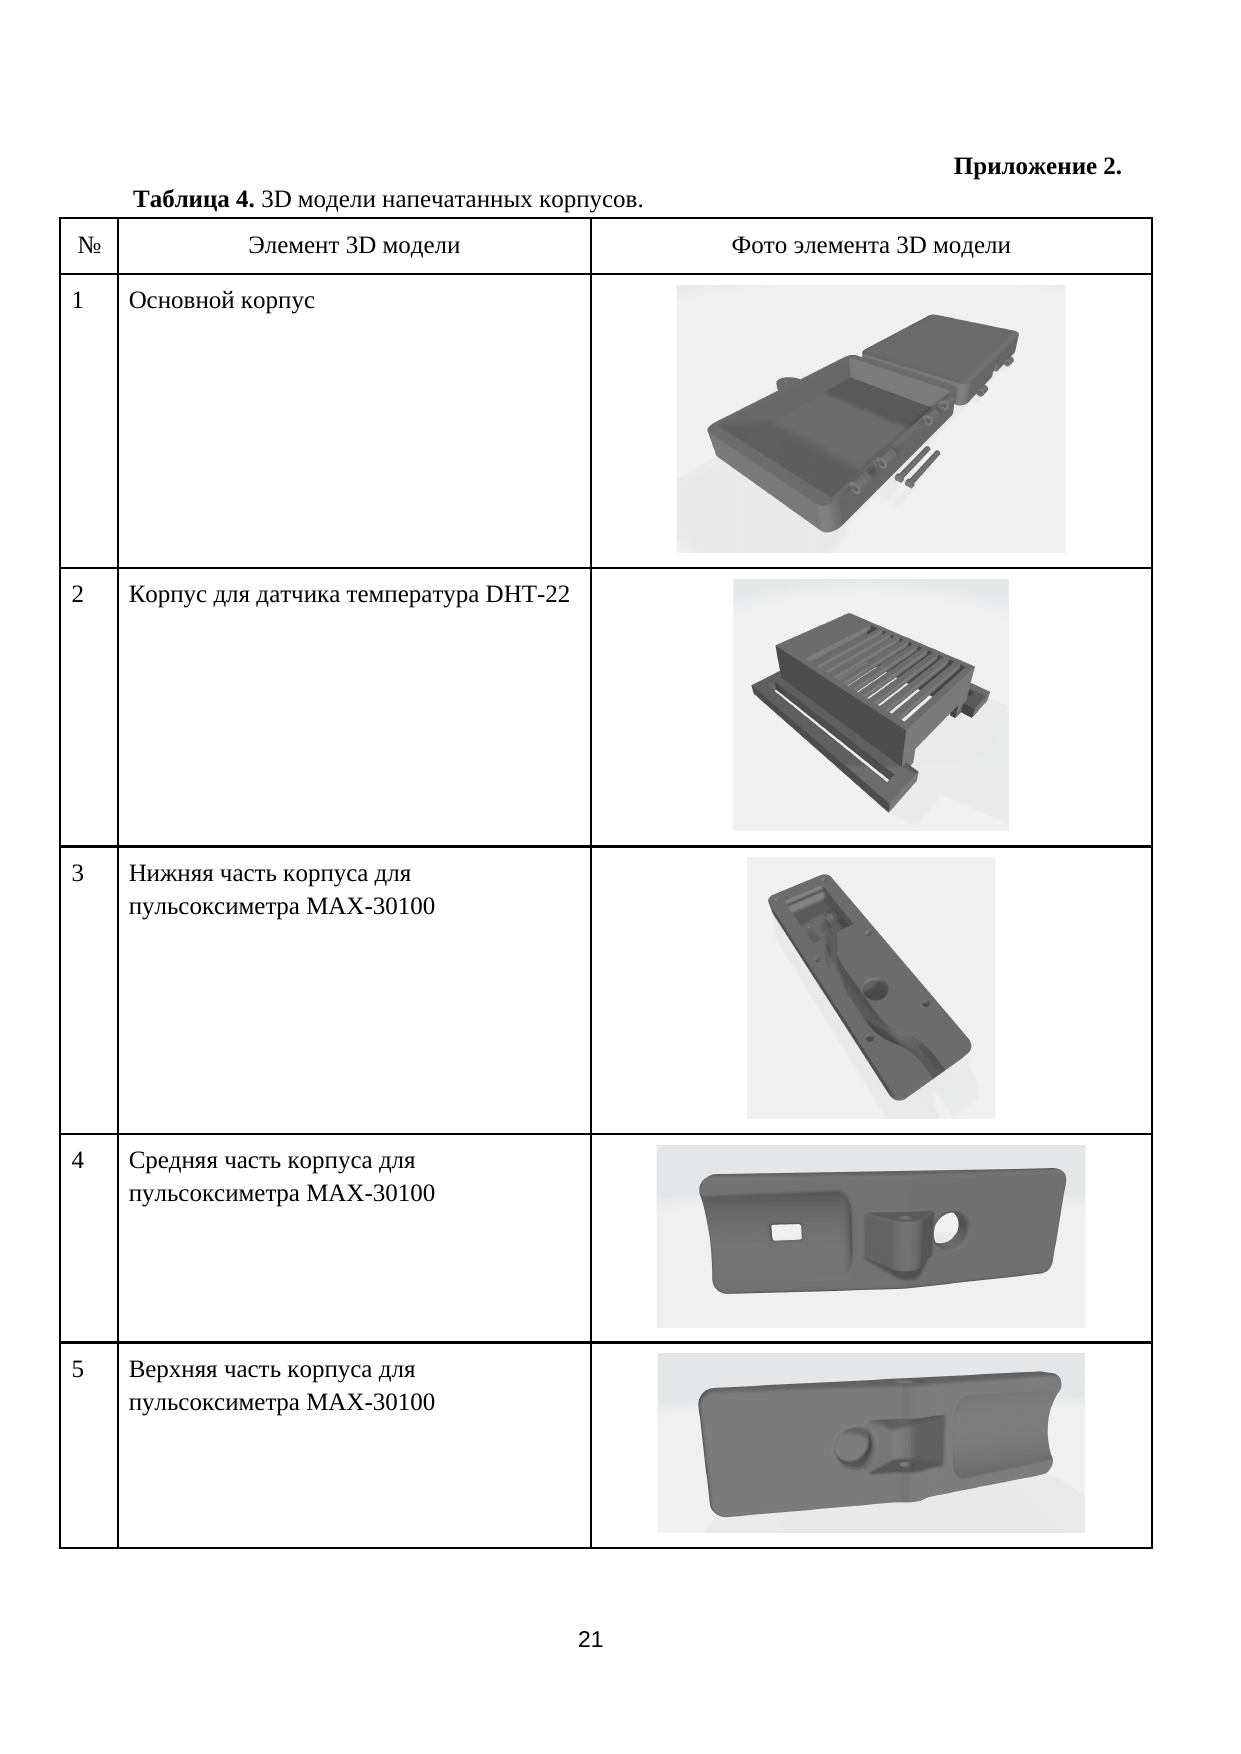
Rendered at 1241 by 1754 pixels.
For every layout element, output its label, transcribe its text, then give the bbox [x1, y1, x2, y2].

table_cell [592, 848, 1151, 1133]
table_cell Верхняя часть корпуса для пульсоксиметра MAX-30100 [119, 1344, 590, 1547]
table_cell 5 [61, 1344, 117, 1547]
table_cell [592, 569, 1151, 845]
table_cell [592, 1135, 1151, 1341]
text Приложение 2. [59, 151, 1122, 180]
picture [656, 1145, 1086, 1328]
picture [733, 579, 1009, 831]
table_header Элемент 3D модели [119, 219, 590, 273]
table_header № [61, 219, 117, 273]
table_header Фото элемента 3D модели [592, 219, 1151, 273]
table_cell 1 [61, 275, 117, 567]
table_cell Средняя часть корпуса для пульсоксиметра MAX-30100 [119, 1135, 590, 1341]
picture [657, 1353, 1085, 1533]
table_cell Основной корпус [119, 275, 590, 567]
table_cell [592, 1344, 1151, 1547]
table_cell Нижняя часть корпуса для пульсоксиметра MAX-30100 [119, 848, 590, 1133]
table_cell 3 [61, 848, 117, 1133]
table_cell 2 [61, 569, 117, 845]
text Таблица 4. 3D модели напечатанных корпусов. [59, 184, 1122, 213]
picture [746, 857, 996, 1119]
table_cell [592, 275, 1151, 567]
table_cell Корпус для датчика температура DHT-22 [119, 569, 590, 845]
picture [676, 285, 1066, 553]
table_cell 4 [61, 1135, 117, 1341]
